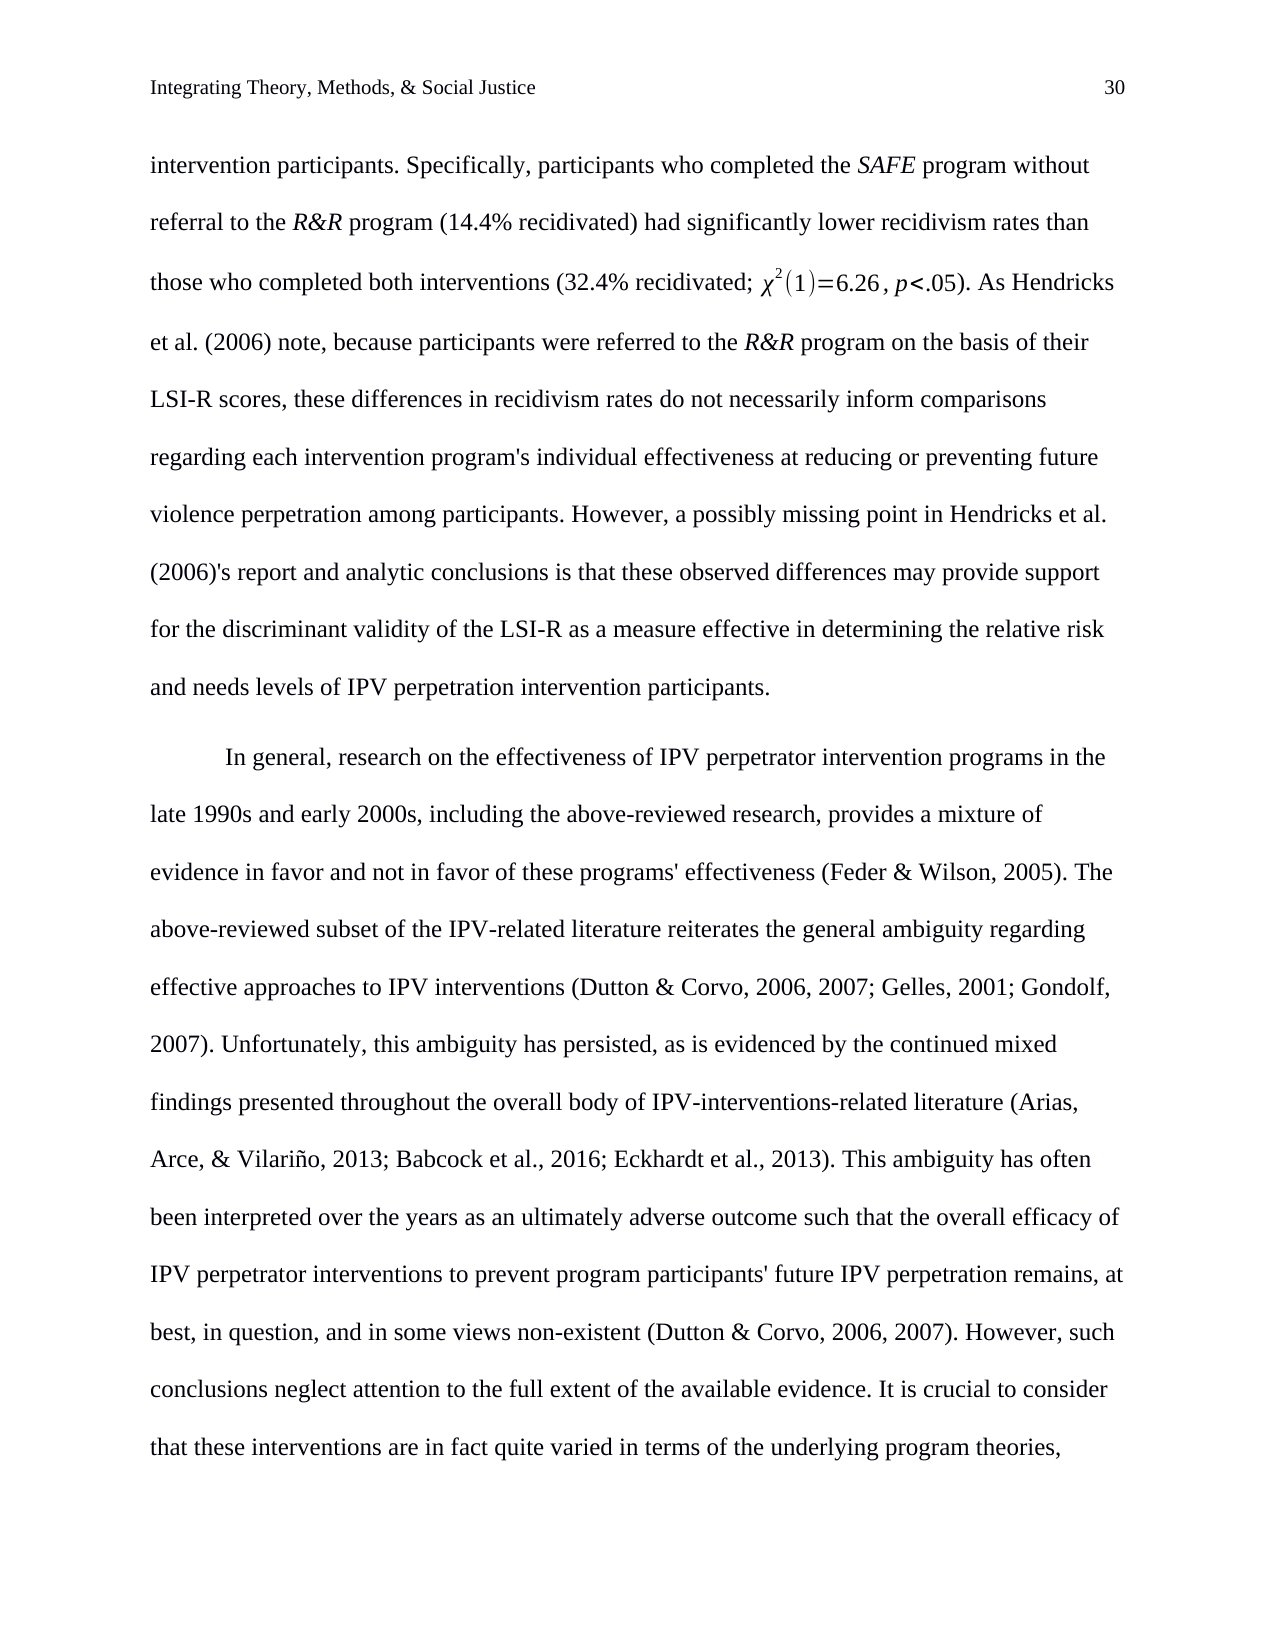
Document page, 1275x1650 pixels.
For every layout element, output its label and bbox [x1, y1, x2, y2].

text [150, 150, 1125, 700]
text [150, 742, 1125, 1460]
